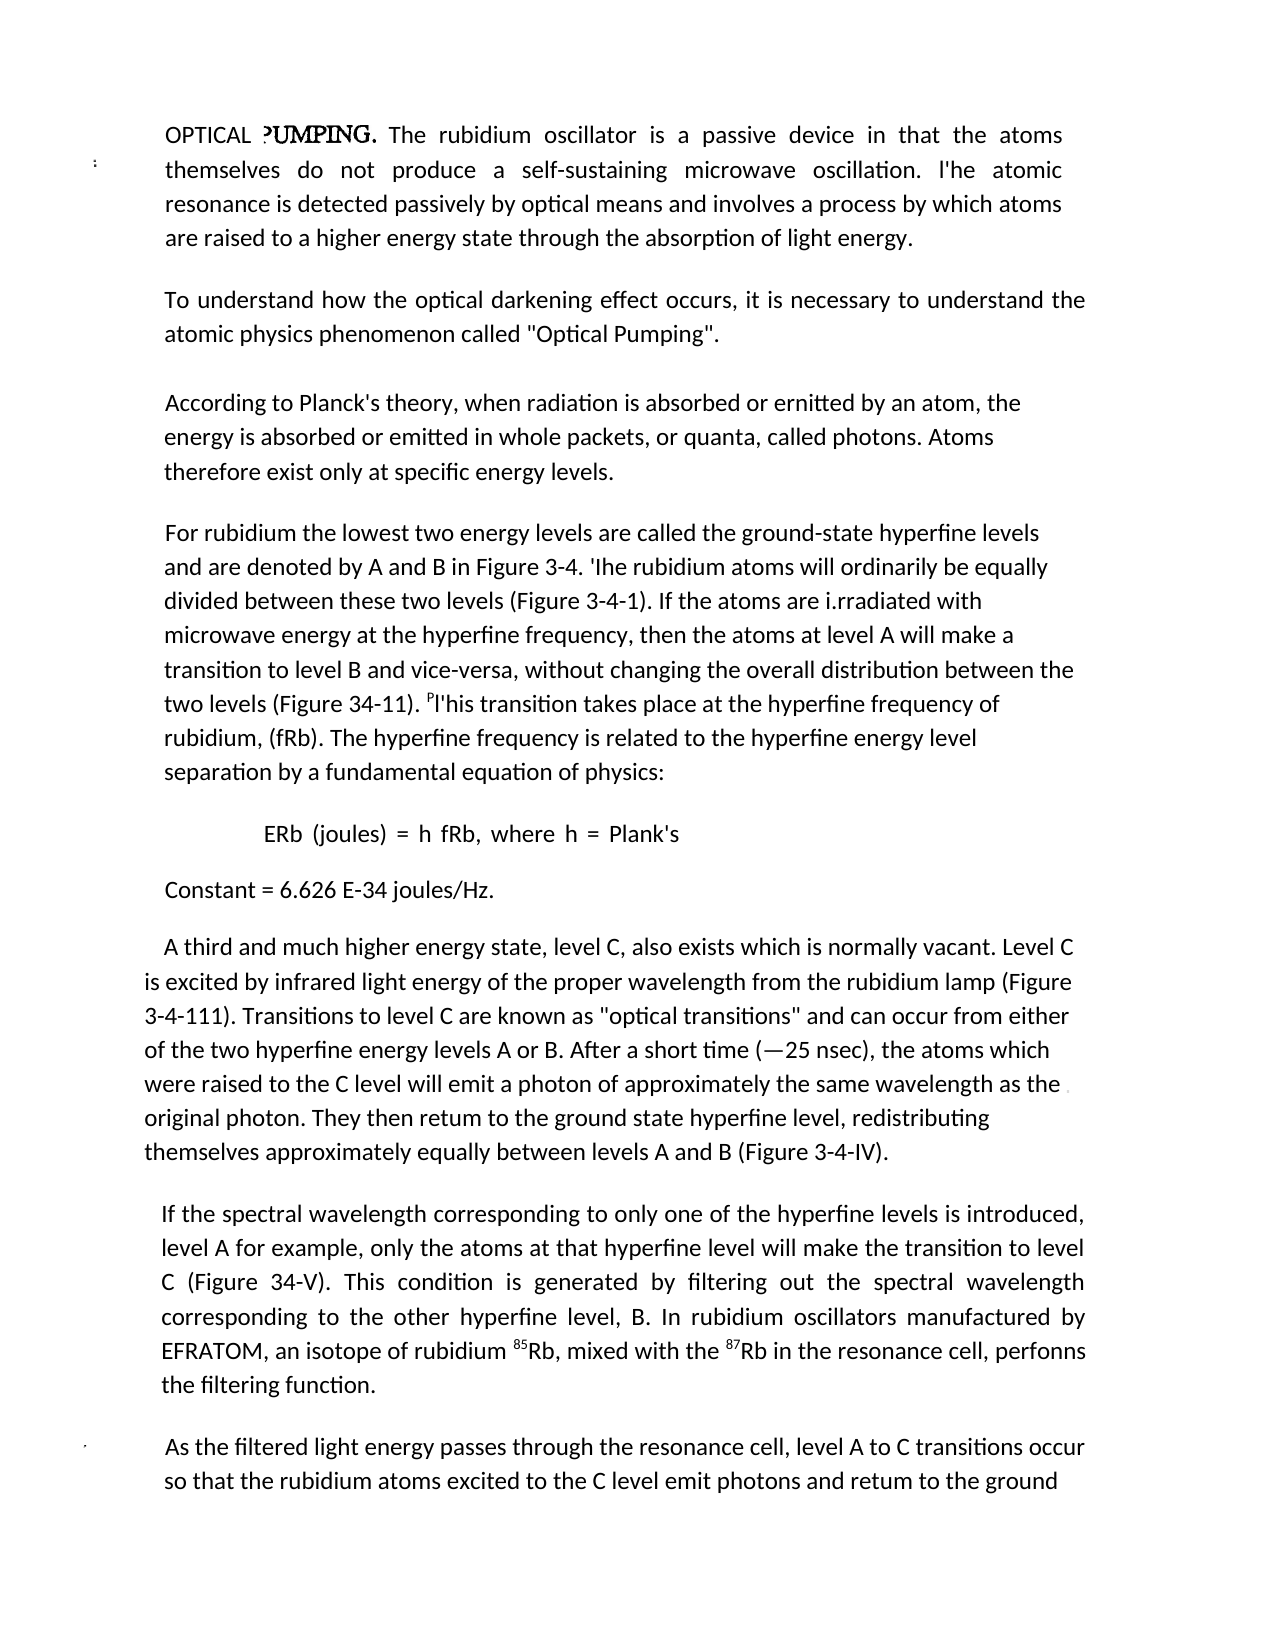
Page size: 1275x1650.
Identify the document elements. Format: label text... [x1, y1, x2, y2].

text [164, 1431, 1087, 1496]
text OPTICAL The rubidium oscillator is a passive device in that the atoms themselves do not produce a self-sustaining microwave oscillation. l'he atomic resonance is detected passively by optical means and involves a process by which atoms are raised to a higher energy state through the absorption of light energy. [165, 120, 1064, 253]
text A third and much higher energy state, level C, also exists which is normally vacant. Level C is excited by infrared light energy of the proper wavelength from the rubidium lamp (Figure 3-4-111). Transitions to level C are known as "optical transitions" and can occur from either of the two hyperfine energy levels A or B. After a short time (—25 nsec), the atoms which were raised to the C level will emit a photon of approximately the same wavelength as the original photon. They then retum to the ground state hyperfine level, redistributing themselves approximately equally between levels A and B (Figure 3-4-IV). [144, 932, 1080, 1167]
text For rubidium the lowest two energy levels are called the ground-state hyperfine levels and are denoted by A and B in Figure 3-4. 'Ihe rubidium atoms will ordinarily be equally divided between these two levels (Figure 3-4-1). If the atoms are i.rradiated with microwave energy at the hyperfine frequency, then the atoms at level A will make a transition to level B and vice-versa, without changing the overall distribution between the two levels (Figure 34-11). Pl'his transition takes place at the hyperfine frequency of rubidium, (fRb). The hyperfine frequency is related to the hyperfine energy level separation by a fundamental equation of physics: [164, 517, 1080, 787]
text ERb (joules) = h fRb, where h = Plank's Constant = 6.626 E-34 joules/Hz. [164, 818, 680, 905]
text According to Planck's theory, when radiation is absorbed or ernitted by an atom, the energy is absorbed or emitted in whole packets, or quanta, called photons. Atoms therefore exist only at specific energy levels. [164, 387, 1080, 486]
text If the spectral wavelength corresponding to only one of the hyperfine levels is introduced, level A for example, only the atoms at that hyperfine level will make the transition to level C (Figure 34-V). This condition is generated by filtering out the spectral wavelength corresponding to the other hyperfine level, B. In rubidium oscillators manufactured by EFRATOM, an isotope of rubidium 85Rb, mixed with the 87Rb in the resonance cell, perfonns the filtering function. [161, 1198, 1087, 1399]
text To understand how the optical darkening effect occurs, it is necessary to understand the atomic physics phenomenon called "Optical Pumping". [164, 284, 1087, 349]
picture [263, 125, 376, 144]
